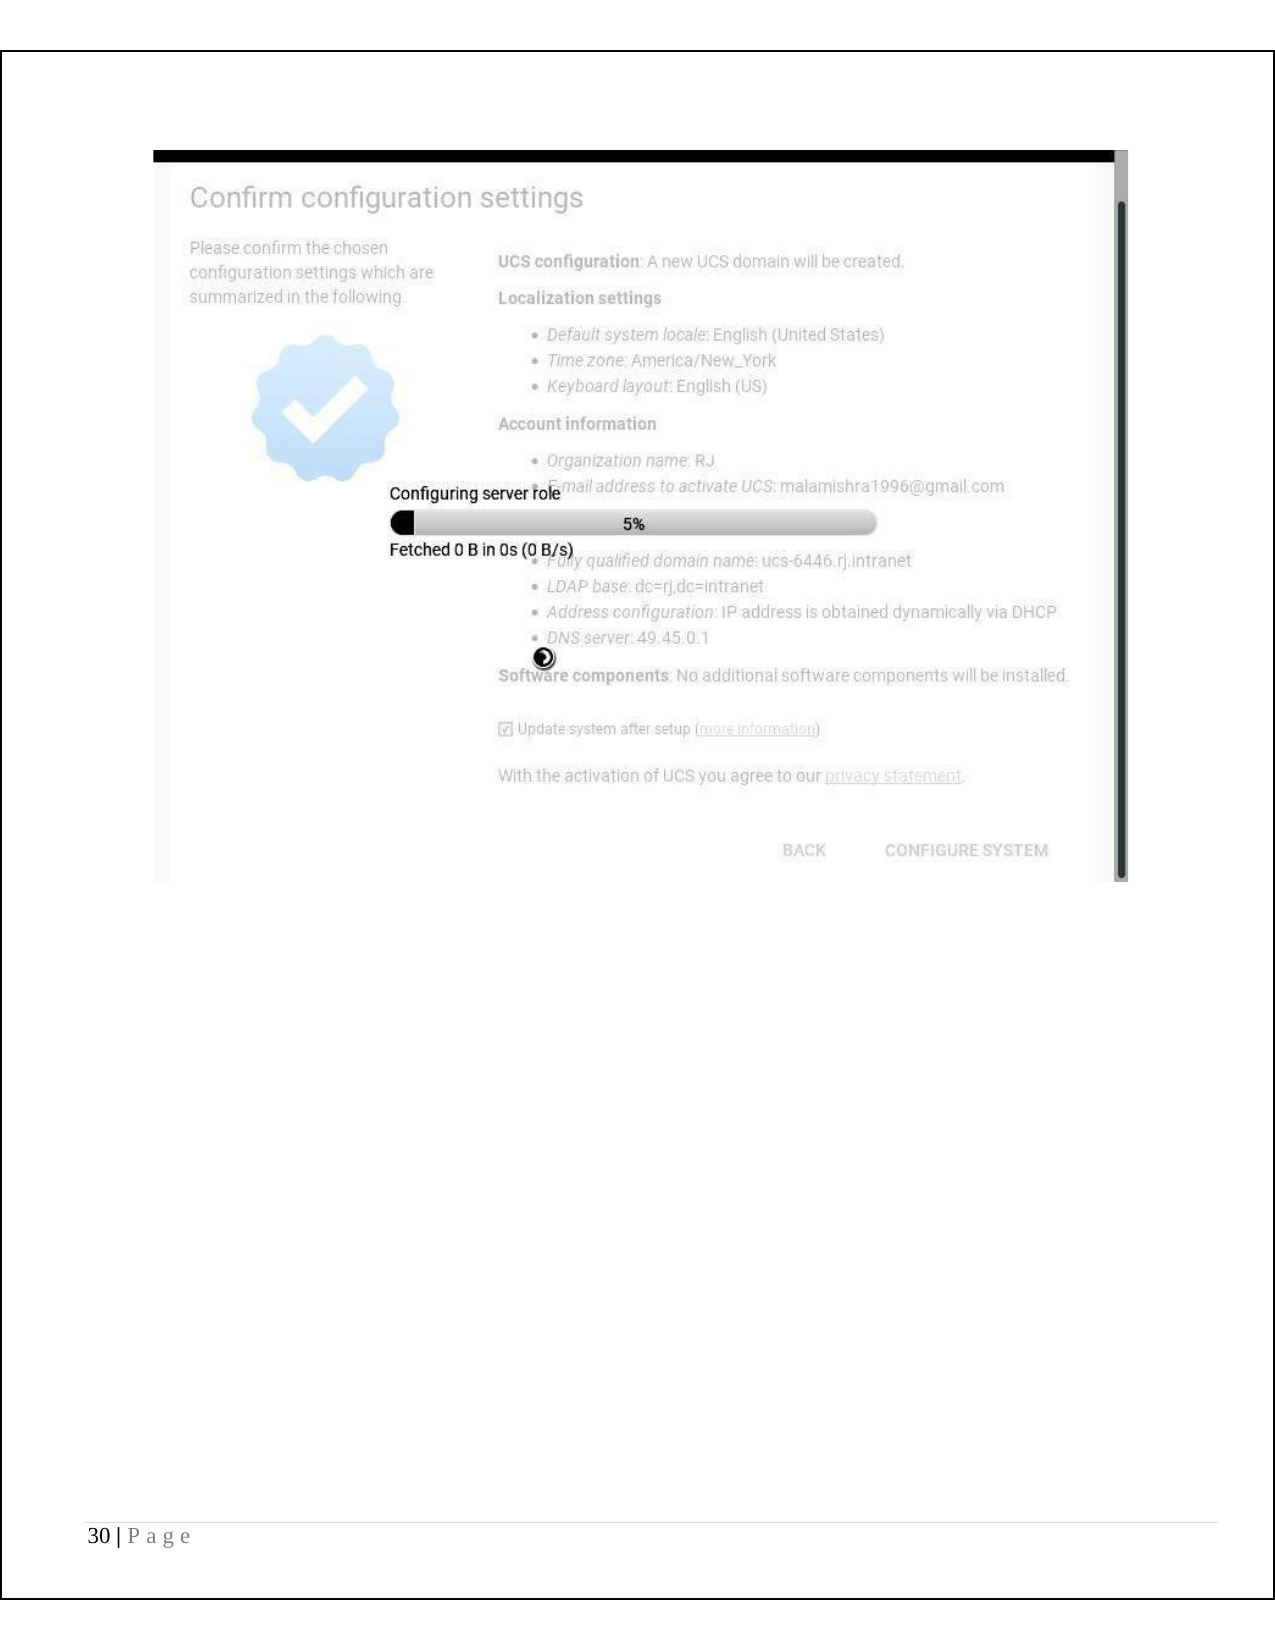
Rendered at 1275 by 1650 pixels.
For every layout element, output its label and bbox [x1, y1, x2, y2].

picture [153, 150, 1129, 882]
